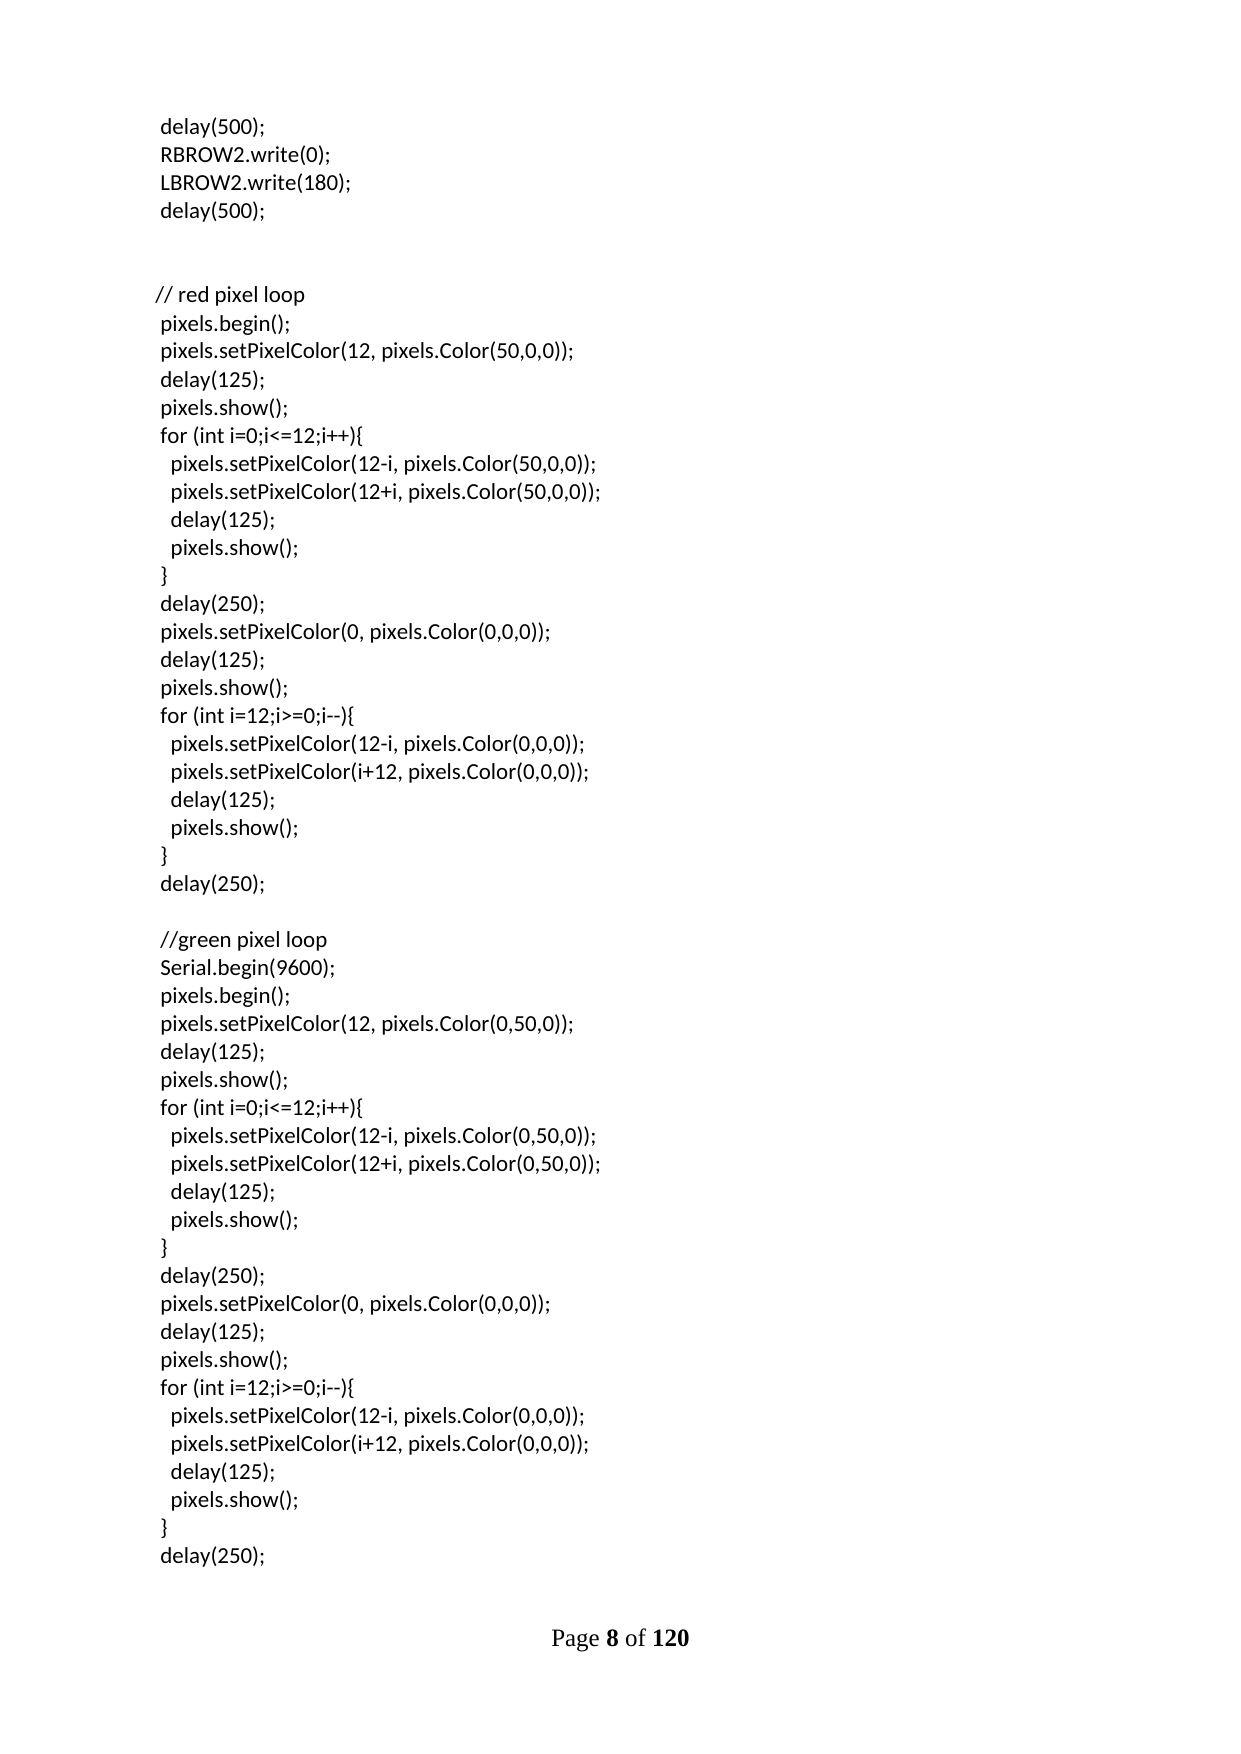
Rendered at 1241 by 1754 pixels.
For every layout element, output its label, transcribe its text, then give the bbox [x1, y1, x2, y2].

text pixels.setPixelColor(12+i, pixels.Color(50,0,0)); [150, 477, 1090, 505]
text for (int i=12;i>=0;i--){ [150, 1373, 1090, 1401]
text delay(125); [150, 785, 1090, 813]
text delay(250); [150, 869, 1090, 897]
text pixels.begin(); [150, 981, 1090, 1009]
text RBROW2.write(0); [150, 141, 1090, 168]
text } [150, 1233, 1090, 1261]
text delay(250); [150, 589, 1090, 617]
text pixels.show(); [150, 1486, 1090, 1513]
text pixels.show(); [150, 1205, 1090, 1233]
text pixels.begin(); [150, 309, 1090, 337]
text //green pixel loop [150, 925, 1090, 953]
text delay(250); [150, 1542, 1090, 1569]
text LBROW2.write(180); [150, 168, 1090, 197]
text delay(500); [150, 197, 1090, 224]
text pixels.setPixelColor(0, pixels.Color(0,0,0)); [150, 1289, 1090, 1317]
text delay(250); [150, 1261, 1090, 1289]
text Serial.begin(9600); [150, 953, 1090, 981]
text pixels.setPixelColor(12-i, pixels.Color(50,0,0)); [150, 449, 1090, 477]
text delay(500); [150, 112, 1090, 141]
text pixels.show(); [150, 393, 1090, 421]
text pixels.setPixelColor(12, pixels.Color(0,50,0)); [150, 1009, 1090, 1037]
text } [150, 1513, 1090, 1542]
text } [150, 561, 1090, 589]
text delay(125); [150, 505, 1090, 533]
text // red pixel loop [150, 281, 1090, 309]
text pixels.setPixelColor(12, pixels.Color(50,0,0)); [150, 337, 1090, 365]
text pixels.show(); [150, 813, 1090, 841]
text delay(125); [150, 1457, 1090, 1486]
text pixels.show(); [150, 673, 1090, 701]
text for (int i=12;i>=0;i--){ [150, 701, 1090, 729]
text delay(125); [150, 1317, 1090, 1345]
text pixels.show(); [150, 1065, 1090, 1093]
text delay(125); [150, 1177, 1090, 1205]
text delay(125); [150, 1037, 1090, 1065]
text pixels.setPixelColor(12+i, pixels.Color(0,50,0)); [150, 1149, 1090, 1177]
text pixels.setPixelColor(i+12, pixels.Color(0,0,0)); [150, 1429, 1090, 1457]
text for (int i=0;i<=12;i++){ [150, 1093, 1090, 1121]
text delay(125); [150, 365, 1090, 393]
text pixels.setPixelColor(12-i, pixels.Color(0,50,0)); [150, 1121, 1090, 1149]
text pixels.setPixelColor(12-i, pixels.Color(0,0,0)); [150, 729, 1090, 757]
text pixels.setPixelColor(i+12, pixels.Color(0,0,0)); [150, 757, 1090, 785]
text delay(125); [150, 645, 1090, 673]
text pixels.setPixelColor(12-i, pixels.Color(0,0,0)); [150, 1401, 1090, 1429]
text pixels.show(); [150, 533, 1090, 561]
text } [150, 841, 1090, 869]
text for (int i=0;i<=12;i++){ [150, 421, 1090, 449]
text pixels.show(); [150, 1345, 1090, 1373]
text pixels.setPixelColor(0, pixels.Color(0,0,0)); [150, 617, 1090, 645]
